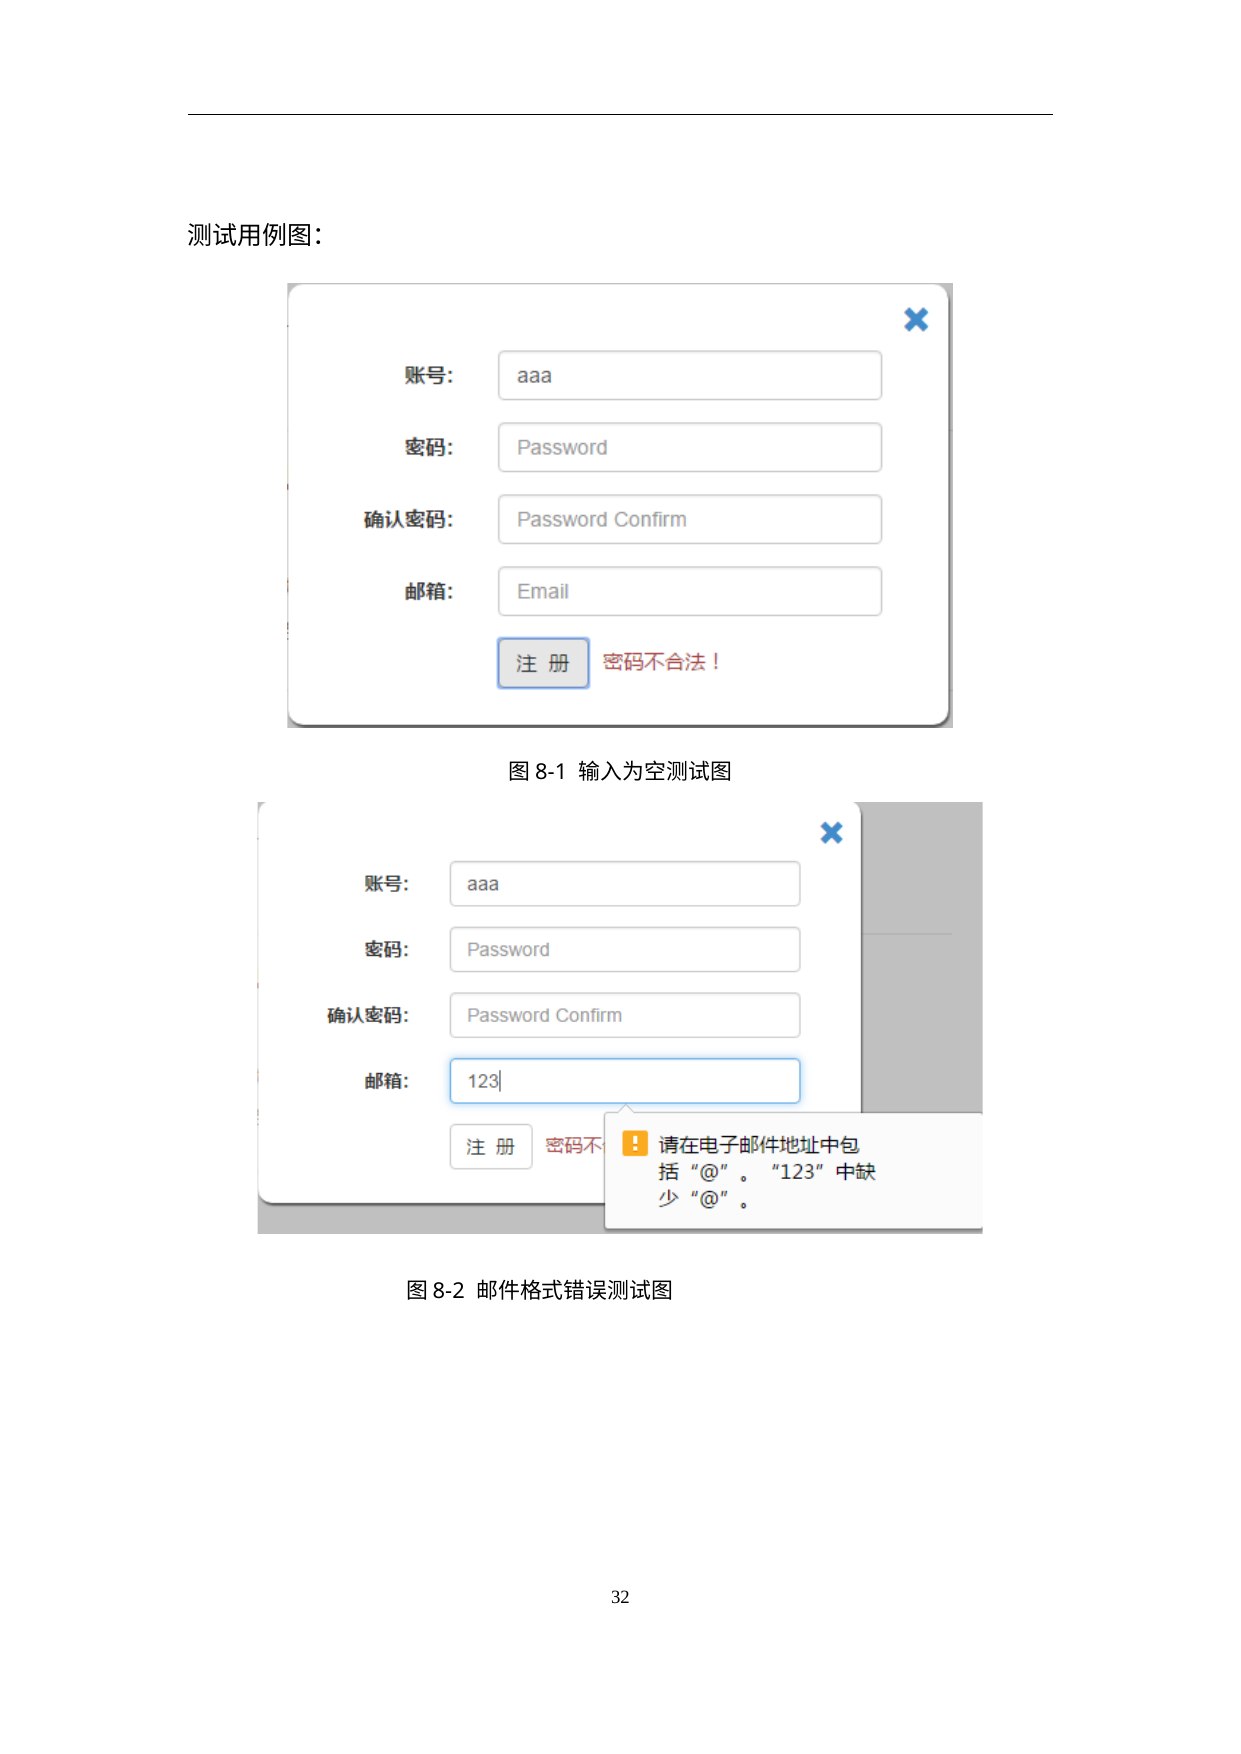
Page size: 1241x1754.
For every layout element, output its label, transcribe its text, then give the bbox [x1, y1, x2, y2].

picture [257, 802, 983, 1234]
picture [287, 283, 953, 728]
text 测试用例图： [187, 201, 1053, 266]
text 图8-1 输入为空测试图 [187, 754, 1053, 787]
text 图8-2 邮件格式错误测试图 [231, 1273, 1053, 1305]
